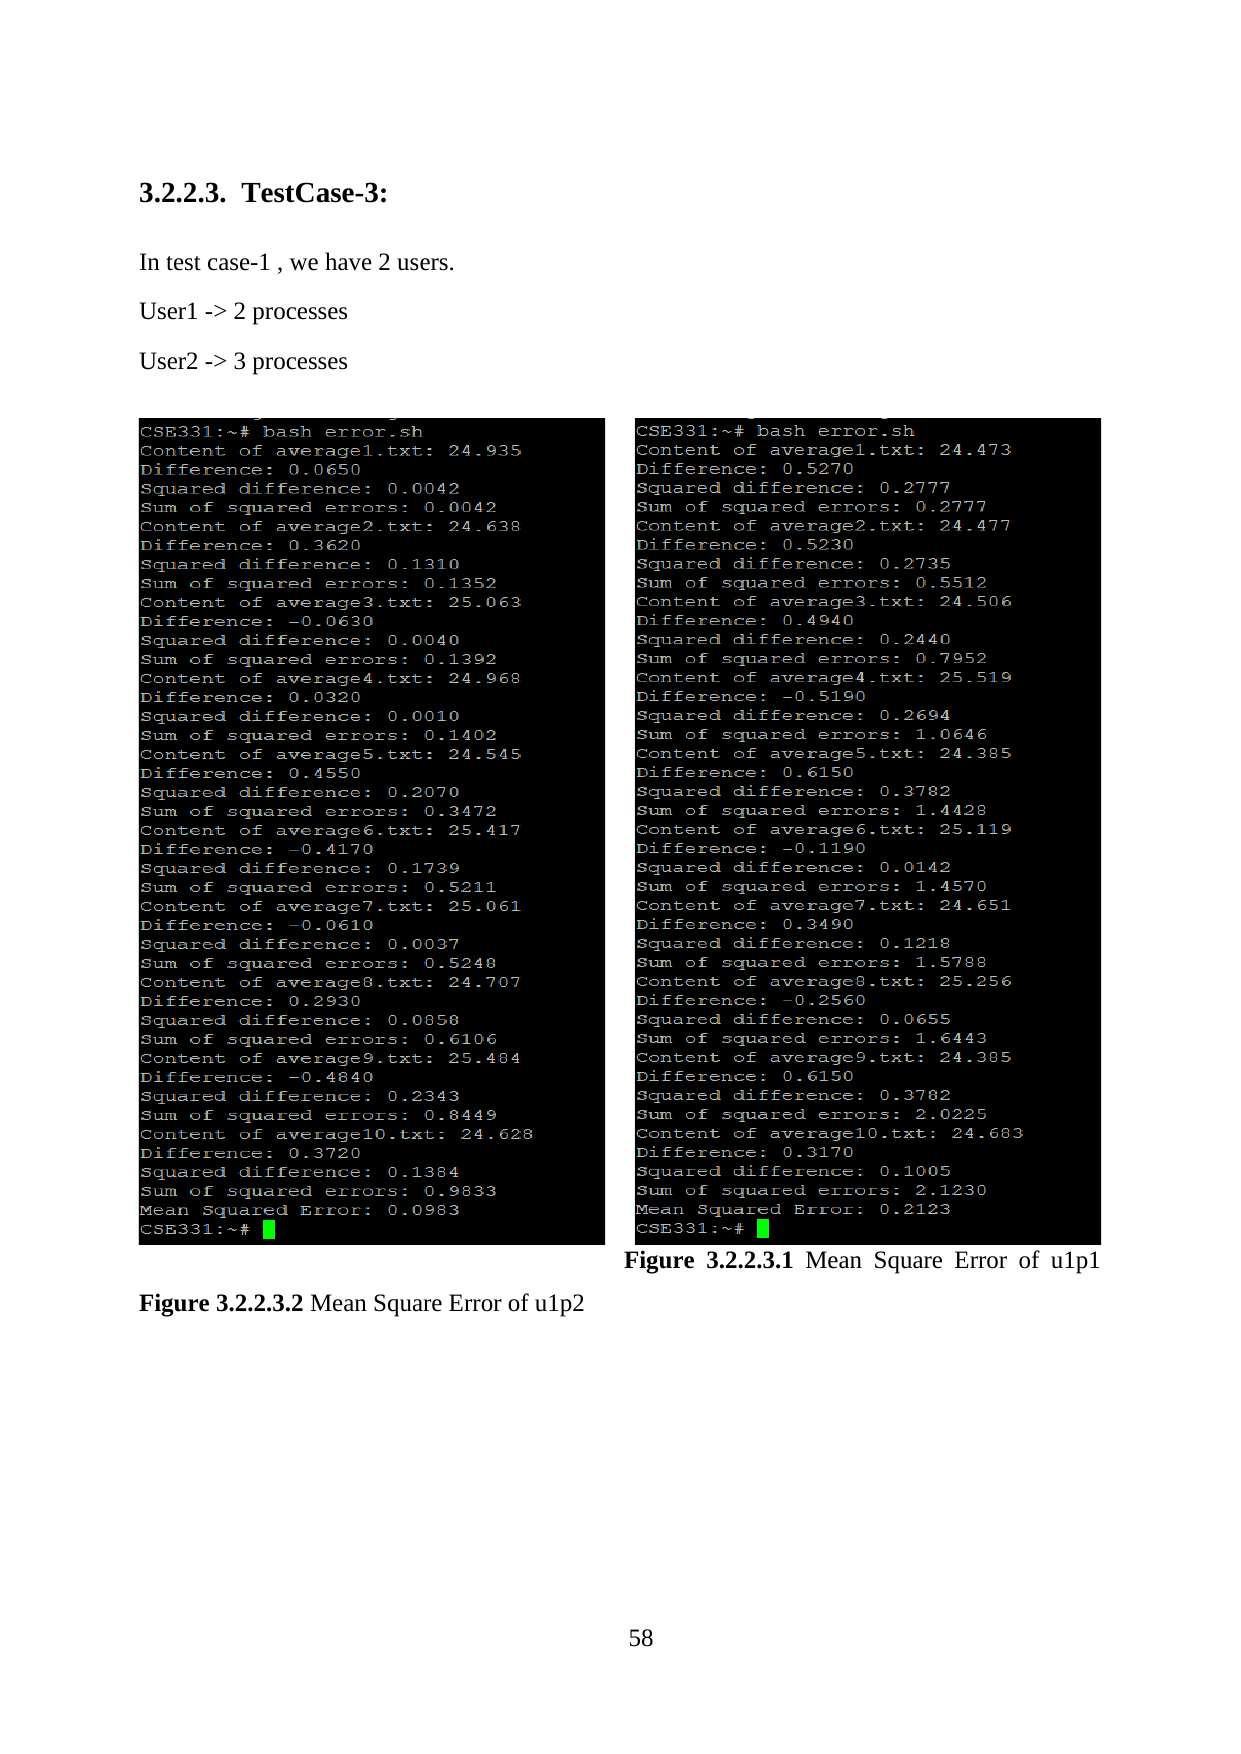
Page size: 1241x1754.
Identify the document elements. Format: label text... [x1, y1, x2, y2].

picture [634, 418, 1102, 1245]
picture [138, 418, 605, 1245]
text 3.2.2.3. TestCase-3: [139, 176, 1101, 209]
text In test case-1 , we have 2 users. [139, 247, 1101, 276]
text User1 -> 2 processes [139, 296, 1101, 325]
text User2 -> 3 processes [139, 346, 1101, 375]
